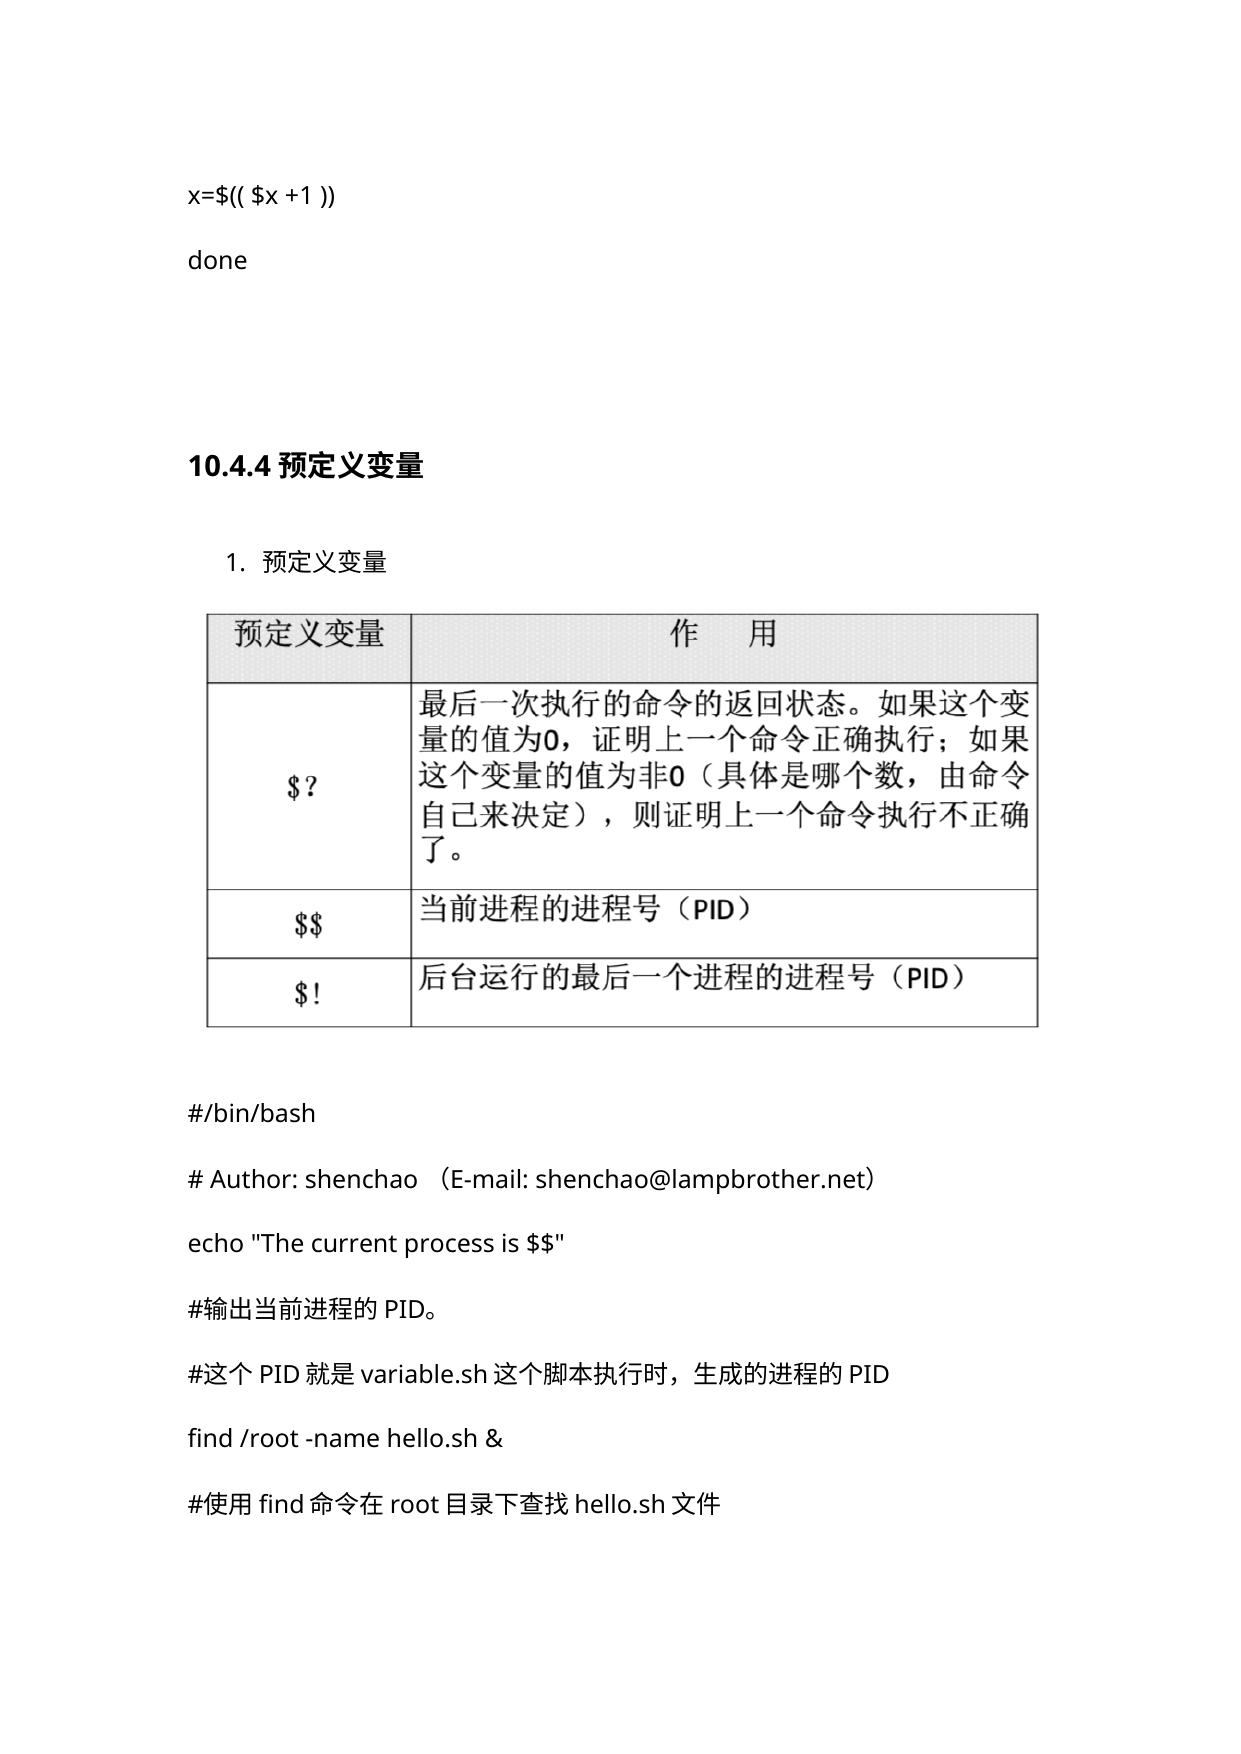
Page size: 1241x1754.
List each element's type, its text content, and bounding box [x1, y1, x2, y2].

text #使用find命令在root目录下查找hello.sh文件 [187, 1471, 1053, 1536]
list 预定义变量 [225, 528, 1053, 593]
picture [187, 602, 1053, 1039]
text find /root -name hello.sh & [187, 1406, 1053, 1471]
text done [187, 227, 1053, 292]
text #/bin/bash [187, 1081, 1053, 1146]
text #输出当前进程的PID。 [187, 1276, 1053, 1341]
text echo "The current process is $$" [187, 1211, 1053, 1276]
text #这个PID就是variable.sh这个脚本执行时，生成的进程的PID [187, 1341, 1053, 1406]
subtitle 10.4.4 预定义变量 [187, 431, 1053, 496]
text # Author: shenchao （E-mail: shenchao@lampbrother.net） [187, 1146, 1053, 1211]
text x=$(( $x +1 )) [187, 162, 1053, 227]
